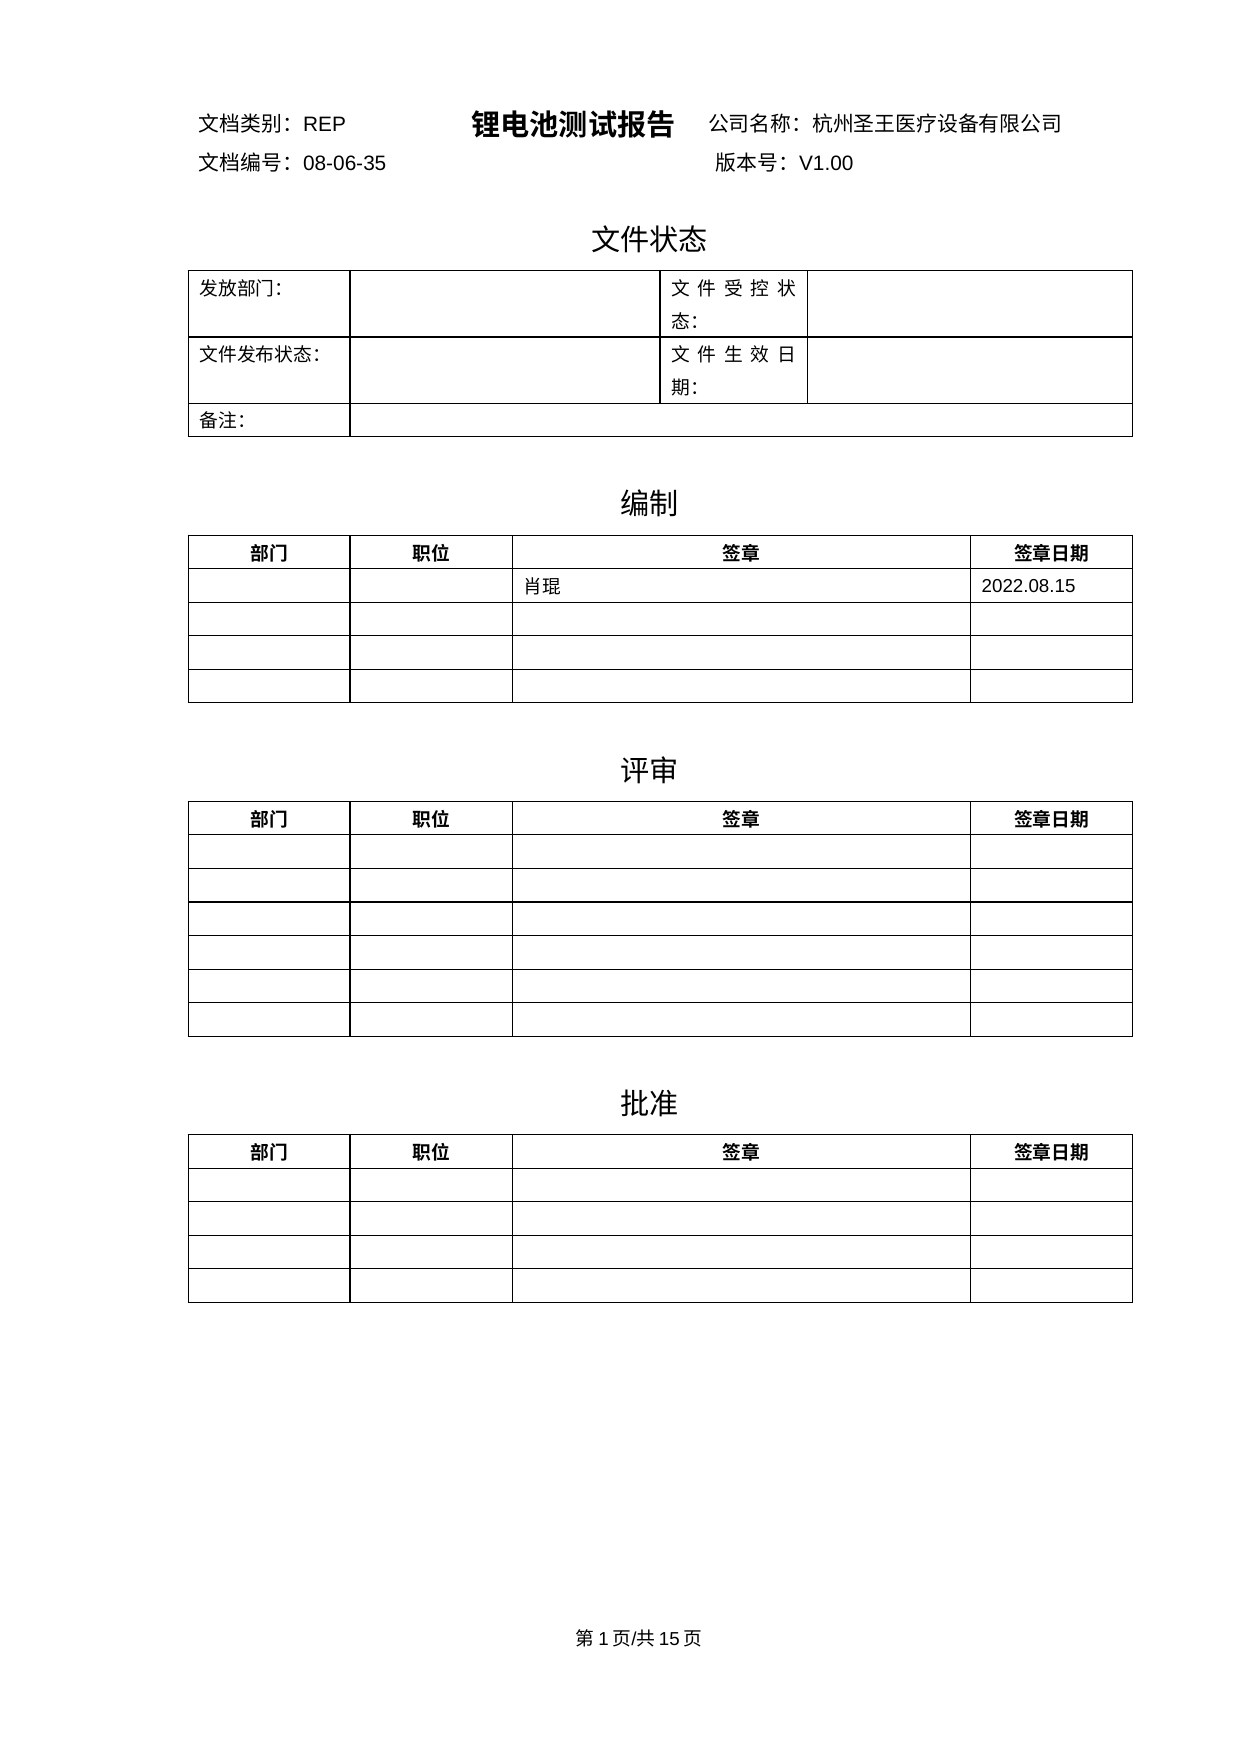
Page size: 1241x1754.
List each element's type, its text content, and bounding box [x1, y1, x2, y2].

table_cell [351, 1236, 512, 1268]
table_cell [351, 1003, 512, 1036]
table_header 签章 [513, 536, 970, 568]
table_cell [513, 970, 970, 1002]
table_cell [513, 1003, 970, 1036]
table_cell [189, 903, 349, 935]
table_cell [971, 670, 1132, 702]
table_cell [971, 636, 1132, 669]
table_cell [971, 835, 1132, 868]
text 评审 [187, 736, 1053, 801]
table_cell 文件发布状态： [189, 338, 349, 402]
table_cell [351, 338, 659, 402]
table_cell [808, 338, 1132, 402]
table_cell [351, 670, 512, 702]
table_header 职位 [351, 1135, 512, 1168]
table_cell [351, 1269, 512, 1302]
table_cell [351, 903, 512, 935]
table_cell [189, 569, 349, 602]
table_header 部门 [189, 536, 349, 568]
table_cell [351, 569, 512, 602]
table_cell [351, 869, 512, 901]
table_cell [513, 1202, 970, 1235]
table_cell [971, 903, 1132, 935]
table_cell [971, 603, 1132, 635]
table_cell [513, 670, 970, 702]
table_header 发放部门： [189, 271, 349, 336]
table_cell [351, 404, 1132, 436]
table_cell [189, 835, 349, 868]
table_cell [971, 1202, 1132, 1235]
table_cell [189, 636, 349, 669]
table_cell [351, 636, 512, 669]
table_cell [351, 1202, 512, 1235]
table_cell [351, 835, 512, 868]
table_cell [971, 869, 1132, 901]
table_header 签章 [513, 802, 970, 834]
table_cell [513, 903, 970, 935]
table_header [351, 271, 659, 336]
table_cell [971, 1269, 1132, 1302]
table_cell [189, 936, 349, 968]
table_cell [189, 1169, 349, 1201]
table_header 签章日期 [971, 1135, 1132, 1168]
table_header 职位 [351, 802, 512, 834]
table_cell [513, 603, 970, 635]
table_cell [351, 936, 512, 968]
table_cell [189, 970, 349, 1002]
table_cell [513, 1269, 970, 1302]
text 文件状态 [187, 205, 1053, 270]
table_cell [189, 1236, 349, 1268]
table_cell [513, 869, 970, 901]
table_header 签章日期 [971, 802, 1132, 834]
table_cell [513, 1236, 970, 1268]
table_cell [971, 970, 1132, 1002]
table_cell [189, 603, 349, 635]
table_cell [513, 835, 970, 868]
table_cell [189, 670, 349, 702]
table_cell 2022.08.15 [971, 569, 1132, 602]
table_cell 文件生效日期： [661, 338, 807, 402]
text 编制 [187, 469, 1053, 534]
table_cell [351, 603, 512, 635]
table_header 签章 [513, 1135, 970, 1168]
table_cell [971, 1236, 1132, 1268]
table_cell 备注： [189, 404, 349, 436]
table_cell [351, 1169, 512, 1201]
table_header 部门 [189, 802, 349, 834]
table_cell [189, 1202, 349, 1235]
table_cell [971, 1169, 1132, 1201]
table_cell [971, 1003, 1132, 1036]
table_header 文件受控状态： [661, 271, 807, 336]
table_cell [351, 970, 512, 1002]
table_cell [513, 1169, 970, 1201]
table_cell [189, 1269, 349, 1302]
table_cell [513, 936, 970, 968]
table_header 职位 [351, 536, 512, 568]
text 批准 [187, 1069, 1053, 1134]
table_cell [513, 636, 970, 669]
table_header 部门 [189, 1135, 349, 1168]
table_cell 肖琨 [513, 569, 970, 602]
table_header [808, 271, 1132, 336]
table_cell [189, 1003, 349, 1036]
table_cell [189, 869, 349, 901]
table_header 签章日期 [971, 536, 1132, 568]
table_cell [971, 936, 1132, 968]
